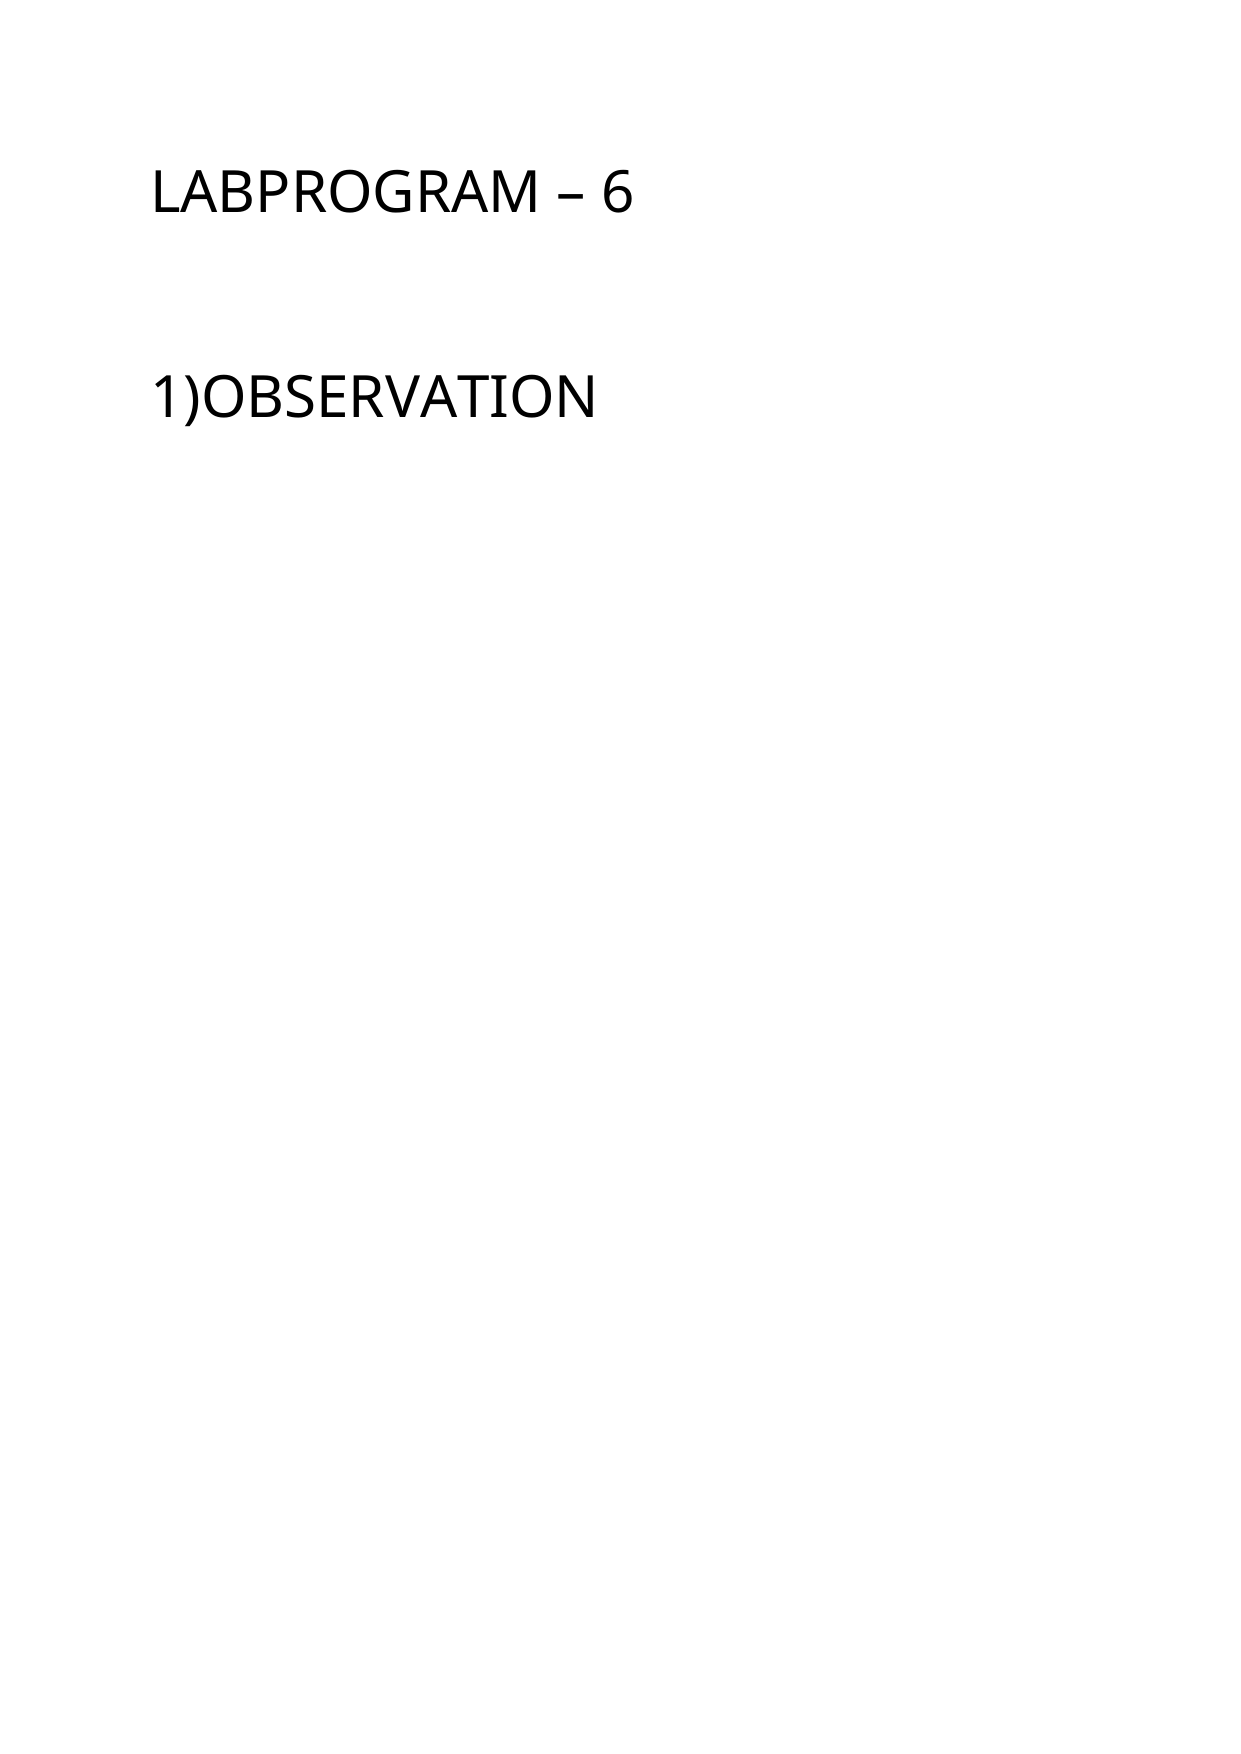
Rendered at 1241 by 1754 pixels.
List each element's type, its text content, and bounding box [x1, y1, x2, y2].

text LABPROGRAM – 6 [150, 150, 1090, 229]
text 1)OBSERVATION [150, 355, 1090, 434]
